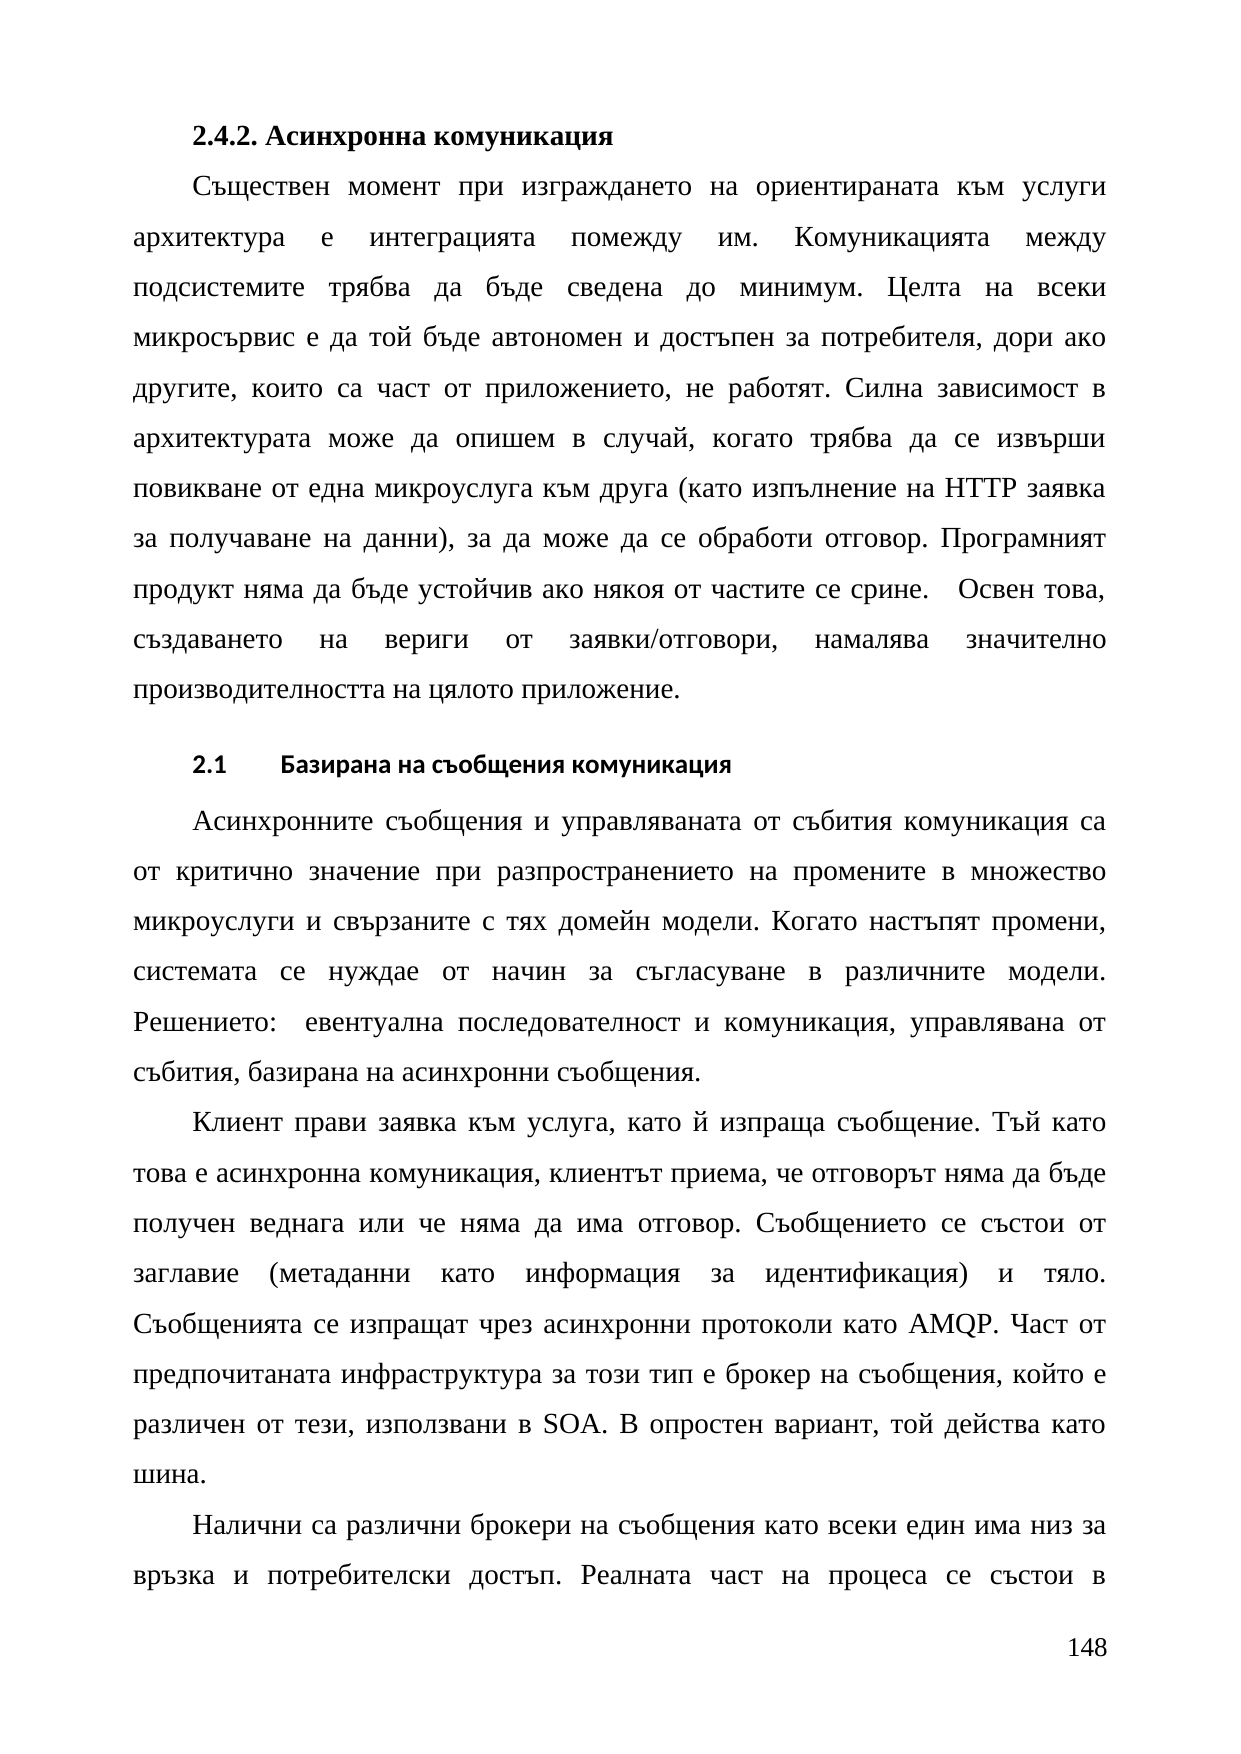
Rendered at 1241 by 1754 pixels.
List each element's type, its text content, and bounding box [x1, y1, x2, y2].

text Съществен момент при изграждането на ориентираната към услуги архитектура е интеграцията помежду им. Комуникацията между подсистемите трябва да бъде сведена до минимум. Целта на всеки микросървис е да той бъде автономен и достъпен за потребителя, дори ако другите, които са част от приложението, не работят. Силна зависимост в архитектурата може да опишем в случай, когато трябва да се извърши повикване от една микроуслуга към друга (като изпълнение на HTTP заявка за получаване на данни), за да може да се обработи отговор. Програмният продукт няма да бъде устойчив ако някоя от частите се срине. Освен това, създаването на вериги от заявки/отговори, намалява значително производителността на цялото приложение. [133, 168, 1107, 705]
text Клиент прави заявка към услуга, като й изпраща съобщение. Тъй като това е асинхронна комуникация, клиентът приема, че отговорът няма да бъде получен веднага или че няма да има отговор. Съобщението се състои от заглавие (метаданни като информация за идентификация) и тяло. Съобщенията се изпращат чрез асинхронни протоколи като AMQP. Част от предпочитаната инфраструктура за този тип е брокер на съобщения, който е различен от тези, използвани в SOA. В опростен вариант, той действа като шина. [133, 1104, 1107, 1490]
text Асинхронните съобщения и управляваната от събития комуникация са от критично значение при разпространението на промените в множество микроуслуги и свързаните с тях домейн модели. Когато настъпят промени, системата се нуждае от начин за съгласуване в различните модели. Решението: евентуална последователност и комуникация, управлявана от събития, базирана на асинхронни съобщения. [133, 803, 1107, 1088]
text 2.4.2. Асинхронна комуникация [133, 118, 1107, 152]
subtitle 2.1 Базирана на съобщения комуникация [133, 747, 1107, 780]
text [133, 1507, 1107, 1591]
